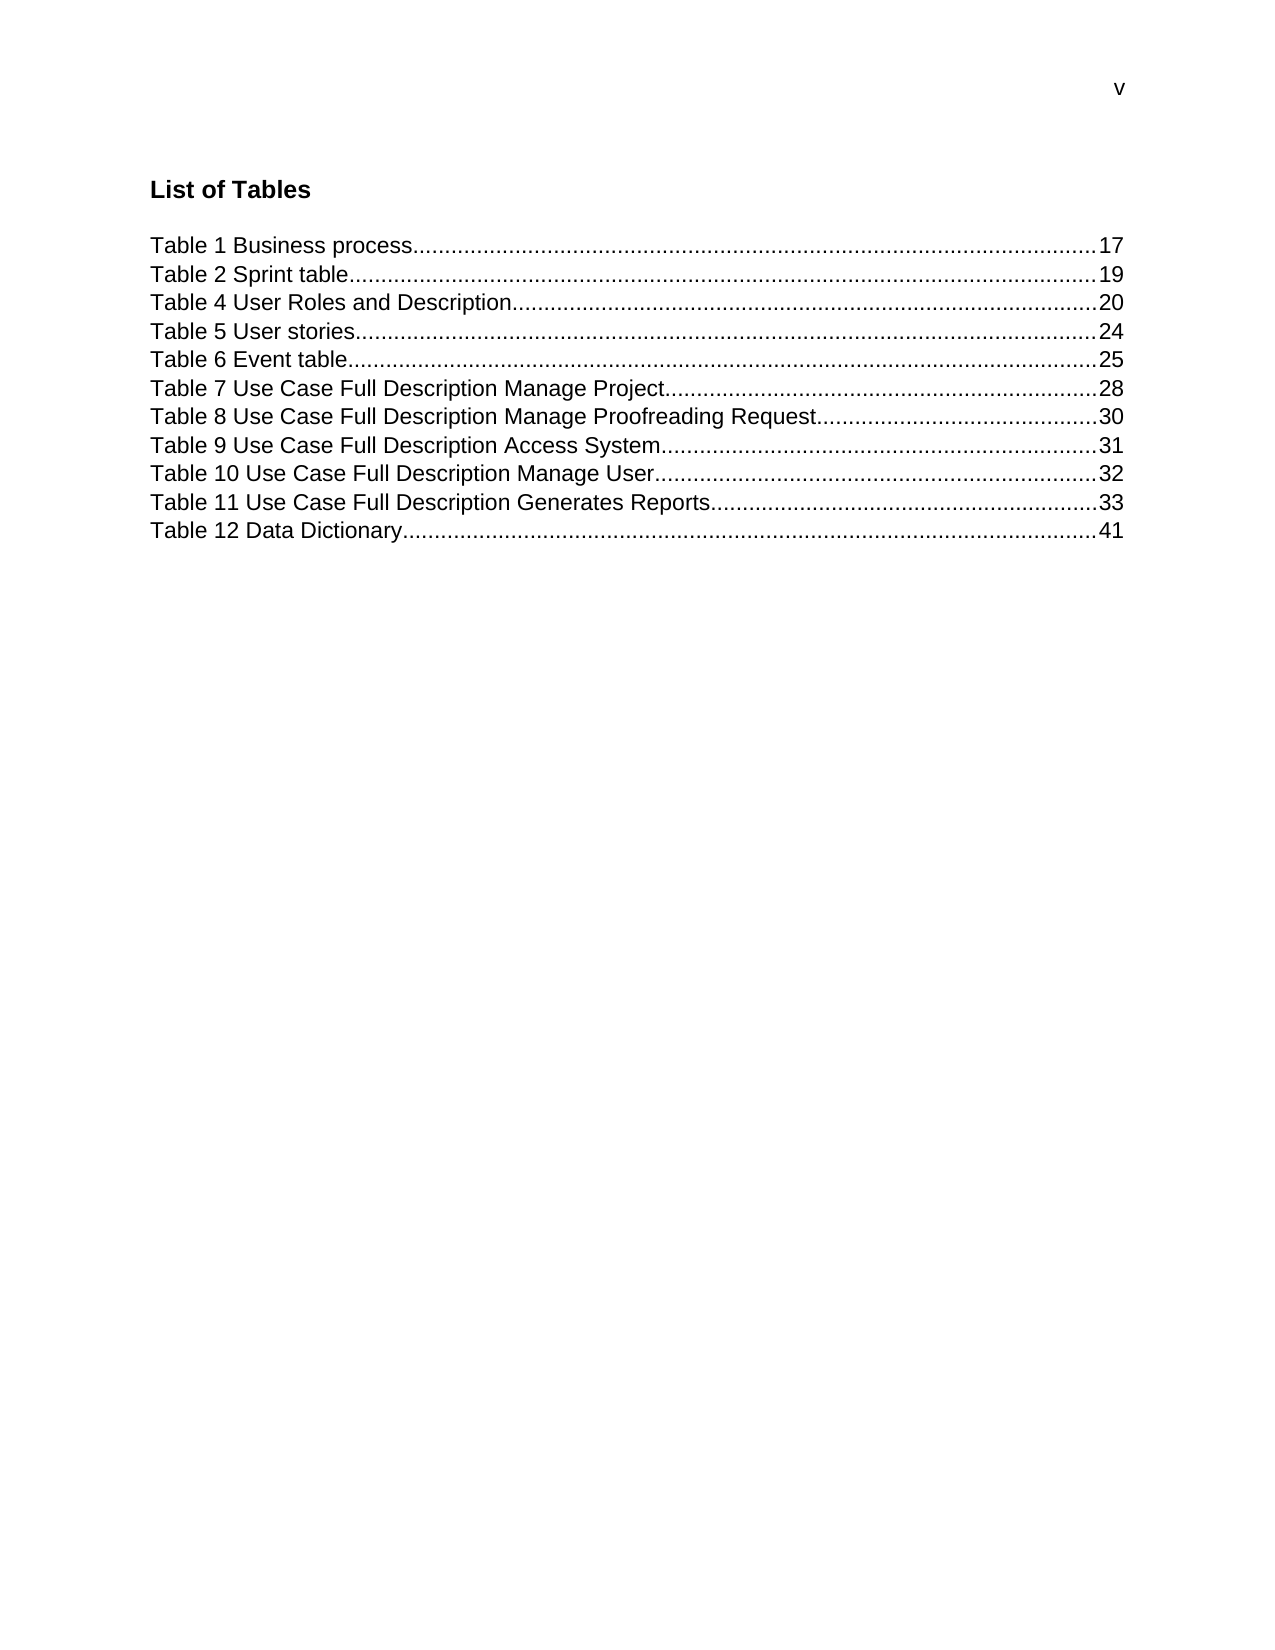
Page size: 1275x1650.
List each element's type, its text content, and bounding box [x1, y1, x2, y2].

text Table 10 Use Case Full Description Manage User 32 [150, 460, 1125, 486]
text Table 6 Event table 25 [150, 346, 1125, 373]
text Table 1 Business process 17 [150, 232, 1125, 259]
text Table 8 Use Case Full Description Manage Proofreading Request 30 [150, 403, 1125, 429]
text Table 5 User stories 24 [150, 318, 1125, 344]
text Table 12 Data Dictionary 41 [150, 517, 1125, 543]
text Table 2 Sprint table 19 [150, 261, 1125, 287]
text Table 11 Use Case Full Description Generates Reports 33 [150, 488, 1125, 515]
text Table 4 User Roles and Description 20 [150, 289, 1125, 316]
text Table 9 Use Case Full Description Access System 31 [150, 432, 1125, 458]
text Table 7 Use Case Full Description Manage Project 28 [150, 375, 1125, 401]
subtitle List of Tables [150, 175, 1125, 204]
